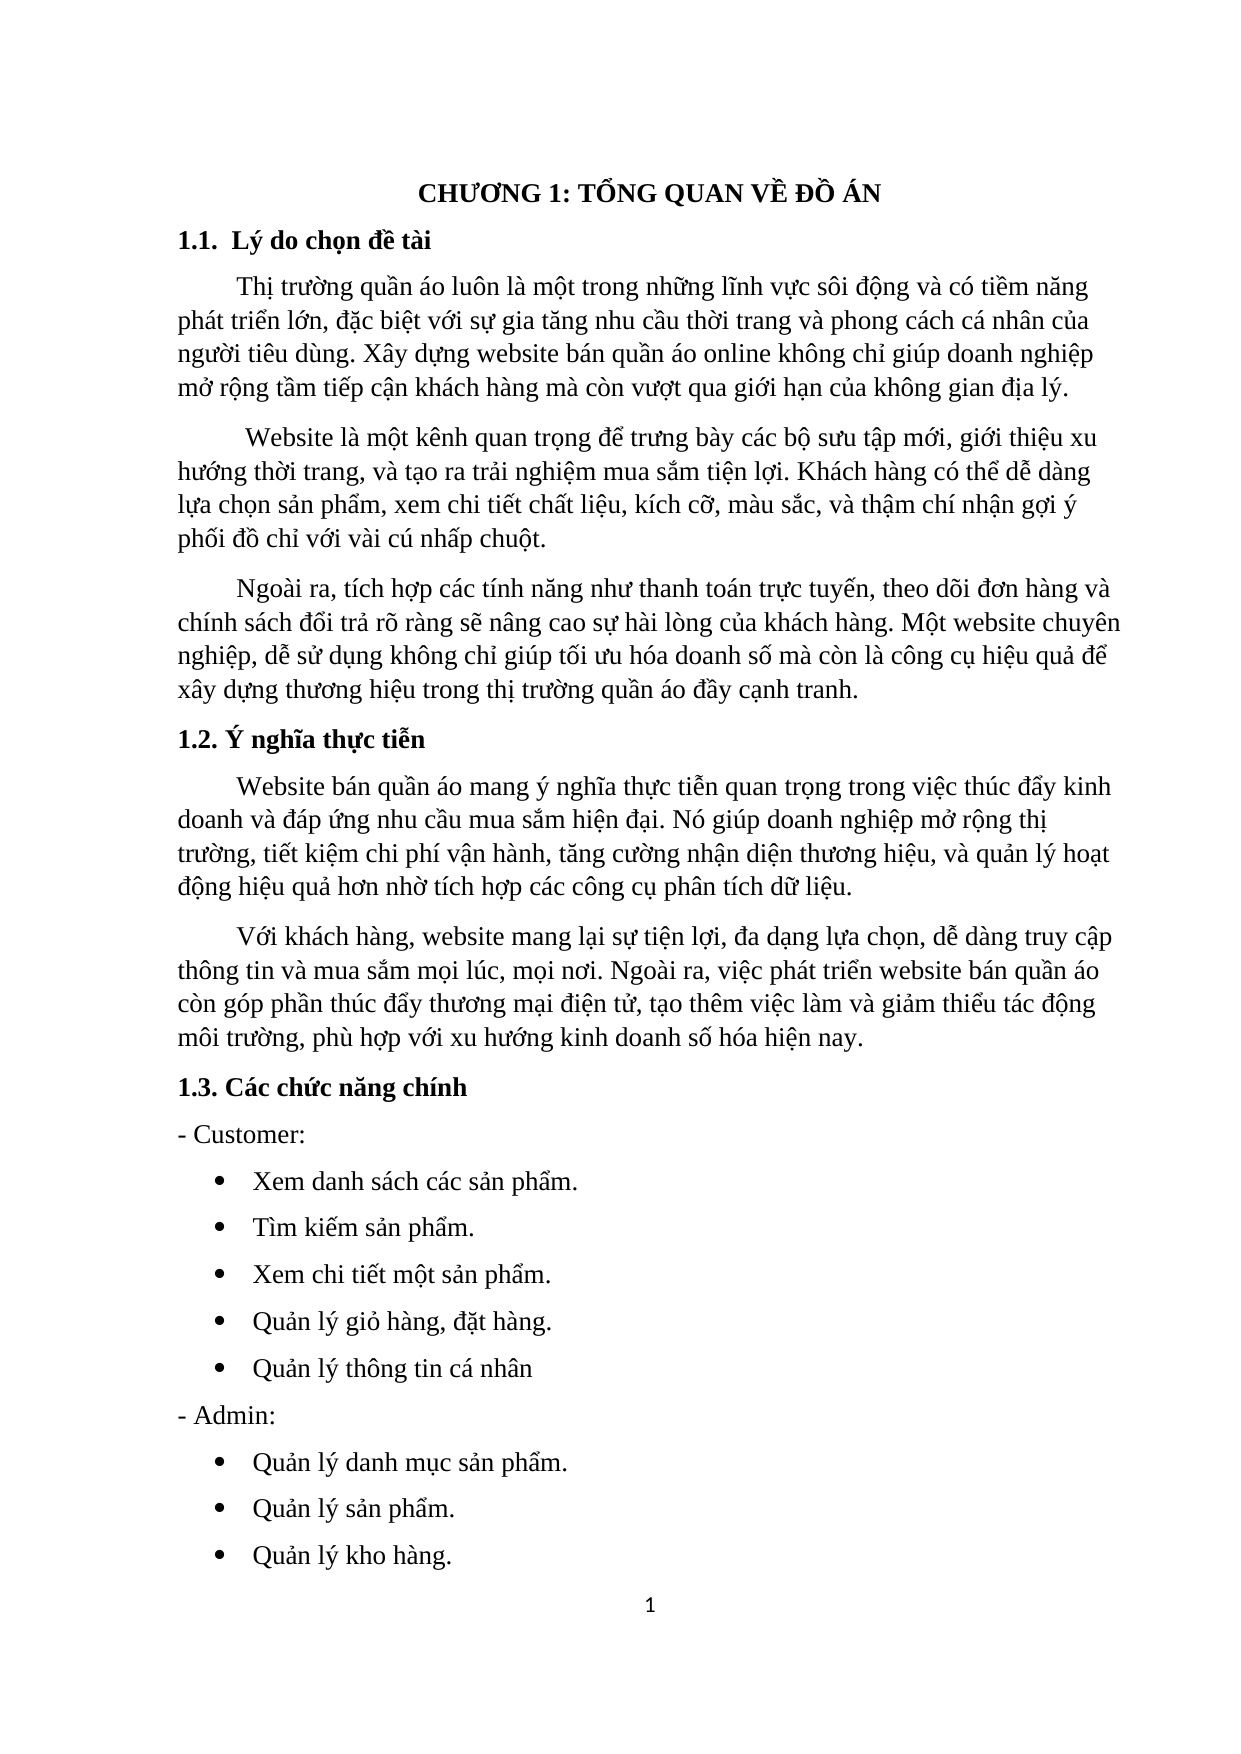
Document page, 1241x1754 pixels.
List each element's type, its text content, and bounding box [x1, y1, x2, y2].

subtitle 1.1. Lý do chọn đề tài [177, 224, 1122, 255]
text - Admin: [177, 1399, 1122, 1430]
text - Customer: [177, 1118, 1122, 1149]
subtitle CHƯƠNG 1: TỔNG QUAN VỀ ĐỒ ÁN [177, 177, 1122, 208]
list Quản lý kho hàng. [215, 1539, 1122, 1571]
list Tìm kiếm sản phẩm. [215, 1212, 1122, 1243]
text Ngoài ra, tích hợp các tính năng như thanh toán trực tuyến, theo dõi đơn hàng và chính sách đổi trả rõ ràng sẽ nâng cao sự hài lòng của khách hàng. Một website chuyên nghiệp, dễ sử dụng không chỉ giúp tối ưu hóa doanh số mà còn là công cụ hiệu quả để xây dựng thương hiệu trong thị trường quần áo đầy cạnh tranh. [177, 572, 1122, 704]
list Quản lý danh mục sản phẩm. [215, 1446, 1122, 1477]
text Với khách hàng, website mang lại sự tiện lợi, đa dạng lựa chọn, dễ dàng truy cập thông tin và mua sắm mọi lúc, mọi nơi. Ngoài ra, việc phát triển website bán quần áo còn góp phần thúc đẩy thương mại điện tử, tạo thêm việc làm và giảm thiểu tác động môi trường, phù hợp với xu hướng kinh doanh số hóa hiện nay. [177, 921, 1122, 1052]
text Website bán quần áo mang ý nghĩa thực tiễn quan trọng trong việc thúc đẩy kinh doanh và đáp ứng nhu cầu mua sắm hiện đại. Nó giúp doanh nghiệp mở rộng thị trường, tiết kiệm chi phí vận hành, tăng cường nhận diện thương hiệu, và quản lý hoạt động hiệu quả hơn nhờ tích hợp các công cụ phân tích dữ liệu. [177, 770, 1122, 901]
text Thị trường quần áo luôn là một trong những lĩnh vực sôi động và có tiềm năng phát triển lớn, đặc biệt với sự gia tăng nhu cầu thời trang và phong cách cá nhân của người tiêu dùng. Xây dựng website bán quần áo online không chỉ giúp doanh nghiệp mở rộng tầm tiếp cận khách hàng mà còn vượt qua giới hạn của không gian địa lý. [177, 271, 1122, 402]
subtitle 1.2. Ý nghĩa thực tiễn [177, 723, 1122, 754]
list Xem chi tiết một sản phẩm. [215, 1258, 1122, 1290]
list Xem danh sách các sản phẩm. [215, 1165, 1122, 1196]
list Quản lý giỏ hàng, đặt hàng. [215, 1305, 1122, 1337]
list Quản lý sản phẩm. [215, 1493, 1122, 1524]
list Quản lý thông tin cá nhân [215, 1352, 1122, 1383]
subtitle 1.3. Các chức năng chính [177, 1071, 1122, 1102]
text Website là một kênh quan trọng để trưng bày các bộ sưu tập mới, giới thiệu xu hướng thời trang, và tạo ra trải nghiệm mua sắm tiện lợi. Khách hàng có thể dễ dàng lựa chọn sản phẩm, xem chi tiết chất liệu, kích cỡ, màu sắc, và thậm chí nhận gợi ý phối đồ chỉ với vài cú nhấp chuột. [177, 421, 1122, 553]
